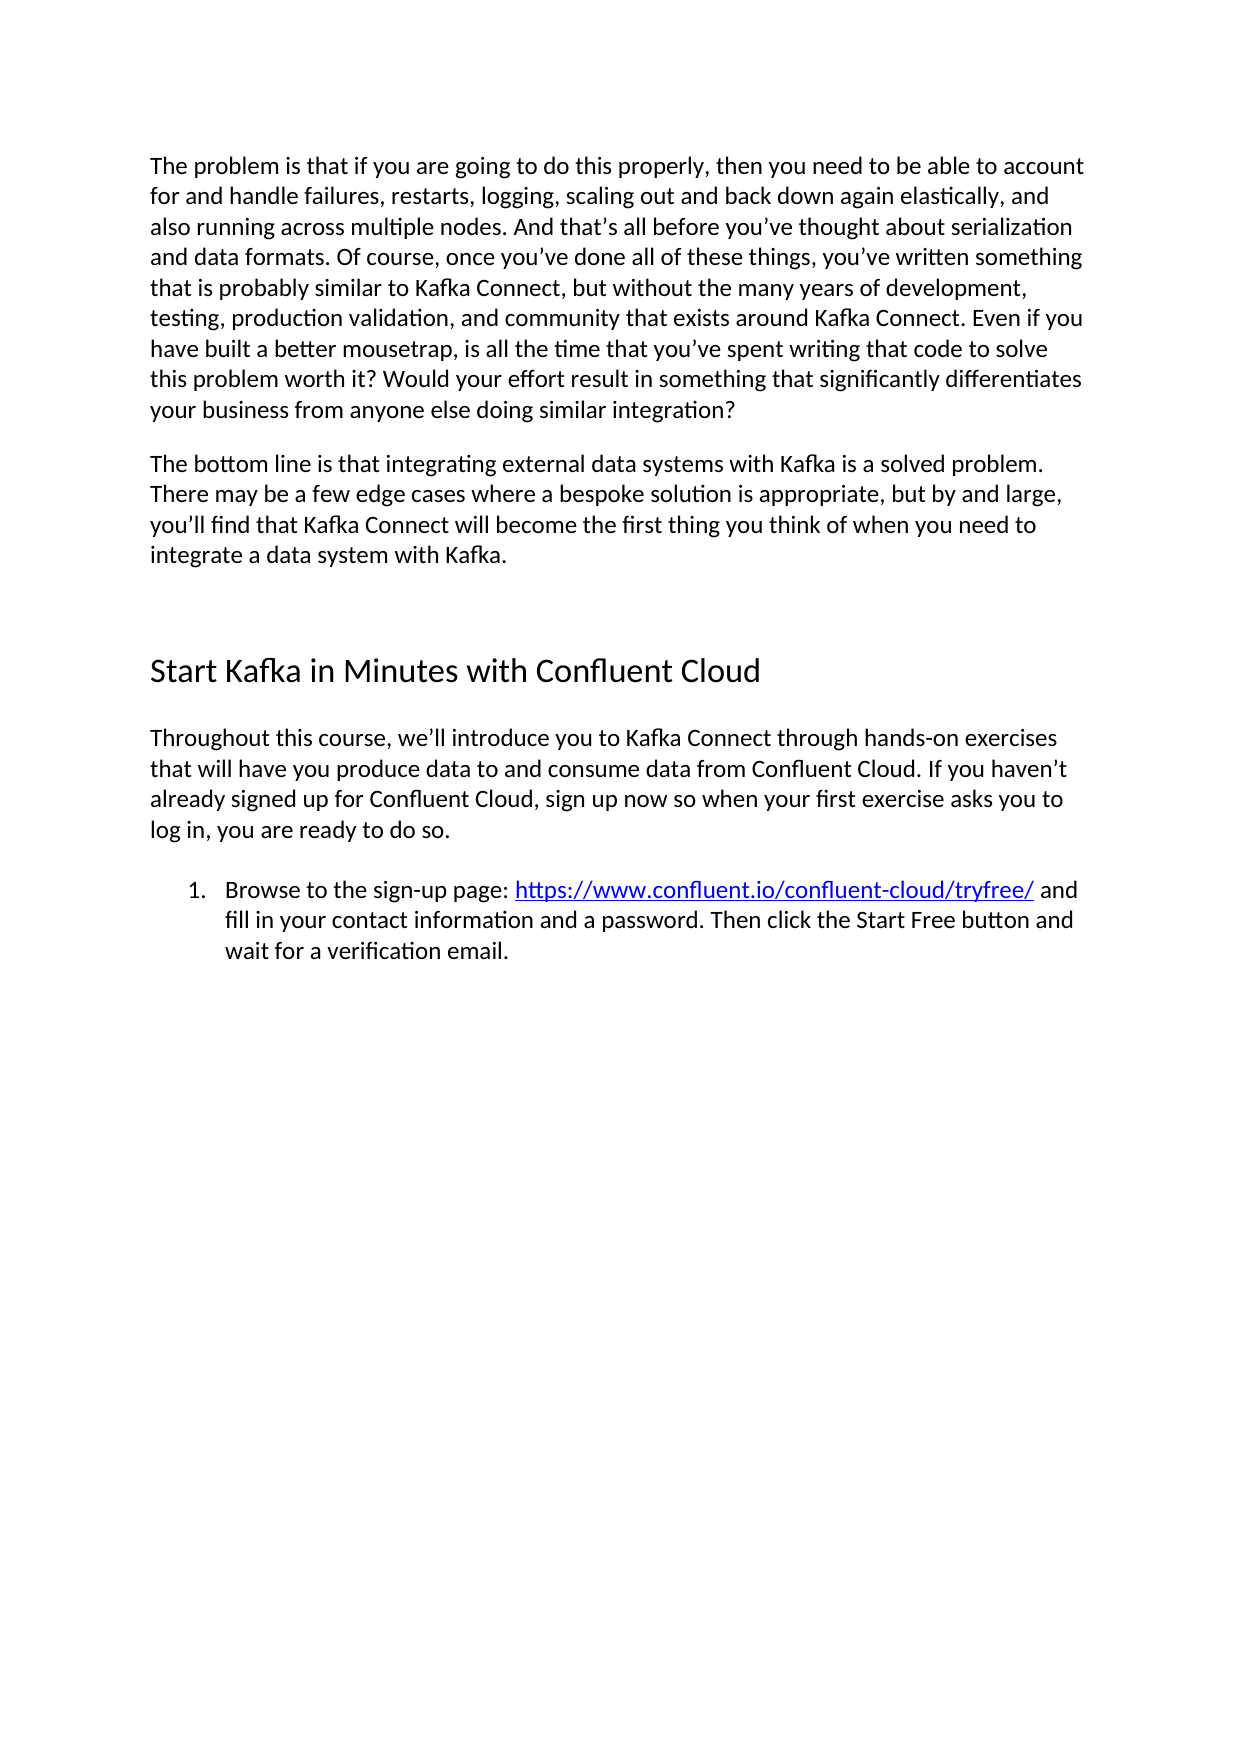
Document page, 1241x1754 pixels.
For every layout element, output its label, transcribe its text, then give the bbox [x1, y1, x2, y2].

text The problem is that if you are going to do this properly, then you need to be able to account for and handle failures, restarts, logging, scaling out and back down again elastically, and also running across multiple nodes. And that’s all before you’ve thought about serialization and data formats. Of course, once you’ve done all of these things, you’ve written something that is probably similar to Kafka Connect, but without the many years of development, testing, production validation, and community that exists around Kafka Connect. Even if you have built a better mousetrap, is all the time that you’ve spent writing that code to solve this problem worth it? Would your effort result in something that significantly differentiates your business from anyone else doing similar integration? [150, 150, 1090, 425]
text Start Kafka in Minutes with Confluent Cloud [150, 648, 1090, 691]
list Browse to the sign-up page: https://www.confluent.io/confluent-cloud/tryfree/ and fill in your contact information and a password. Then click the Start Free button and wait for a verification email. [187, 874, 1090, 965]
text The bottom line is that integrating external data systems with Kafka is a solved problem. There may be a few edge cases where a bespoke solution is appropriate, but by and large, you’ll find that Kafka Connect will become the first thing you think of when you need to integrate a data system with Kafka. [150, 448, 1090, 570]
text Throughout this course, we’ll introduce you to Kafka Connect through hands-on exercises that will have you produce data to and consume data from Confluent Cloud. If you haven’t already signed up for Confluent Cloud, sign up now so when your first exercise asks you to log in, you are ready to do so. [150, 723, 1090, 845]
